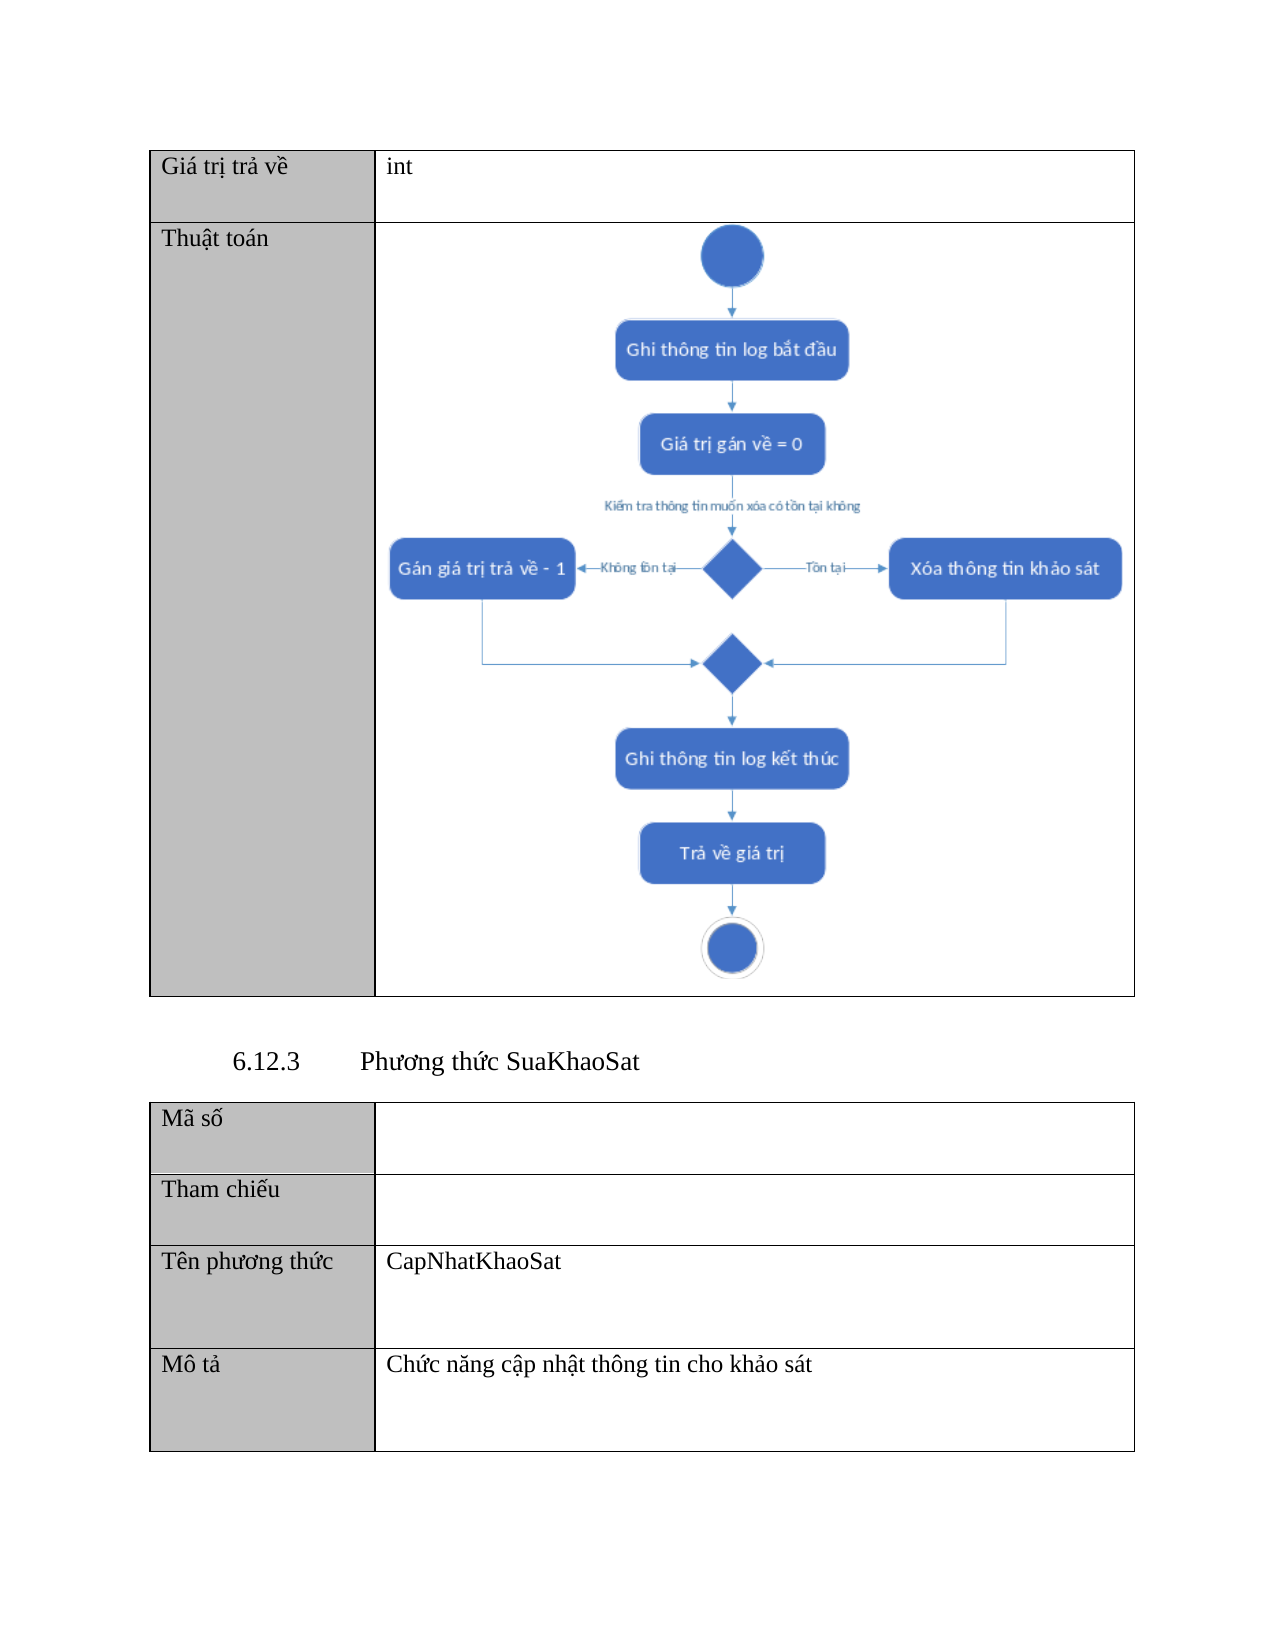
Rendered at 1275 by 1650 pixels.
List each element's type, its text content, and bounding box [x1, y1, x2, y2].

list Phương thức SuaKhaoSat [300, 1045, 1125, 1076]
table_cell Tên phương thức [151, 1246, 374, 1348]
table_cell Thuật toán [151, 223, 374, 996]
table_header [376, 1103, 1134, 1173]
table_cell int [376, 151, 1134, 222]
table_cell Tham chiếu [151, 1175, 374, 1245]
table_cell Chức năng cập nhật thông tin cho khảo sát [376, 1349, 1134, 1451]
table_cell Giá trị trả về [151, 151, 374, 222]
table_cell Mô tả [151, 1349, 374, 1451]
table_cell [376, 223, 1134, 996]
table_cell [376, 1175, 1134, 1245]
table_cell CapNhatKhaoSat [376, 1246, 1134, 1348]
table_header Mã số [151, 1103, 374, 1173]
